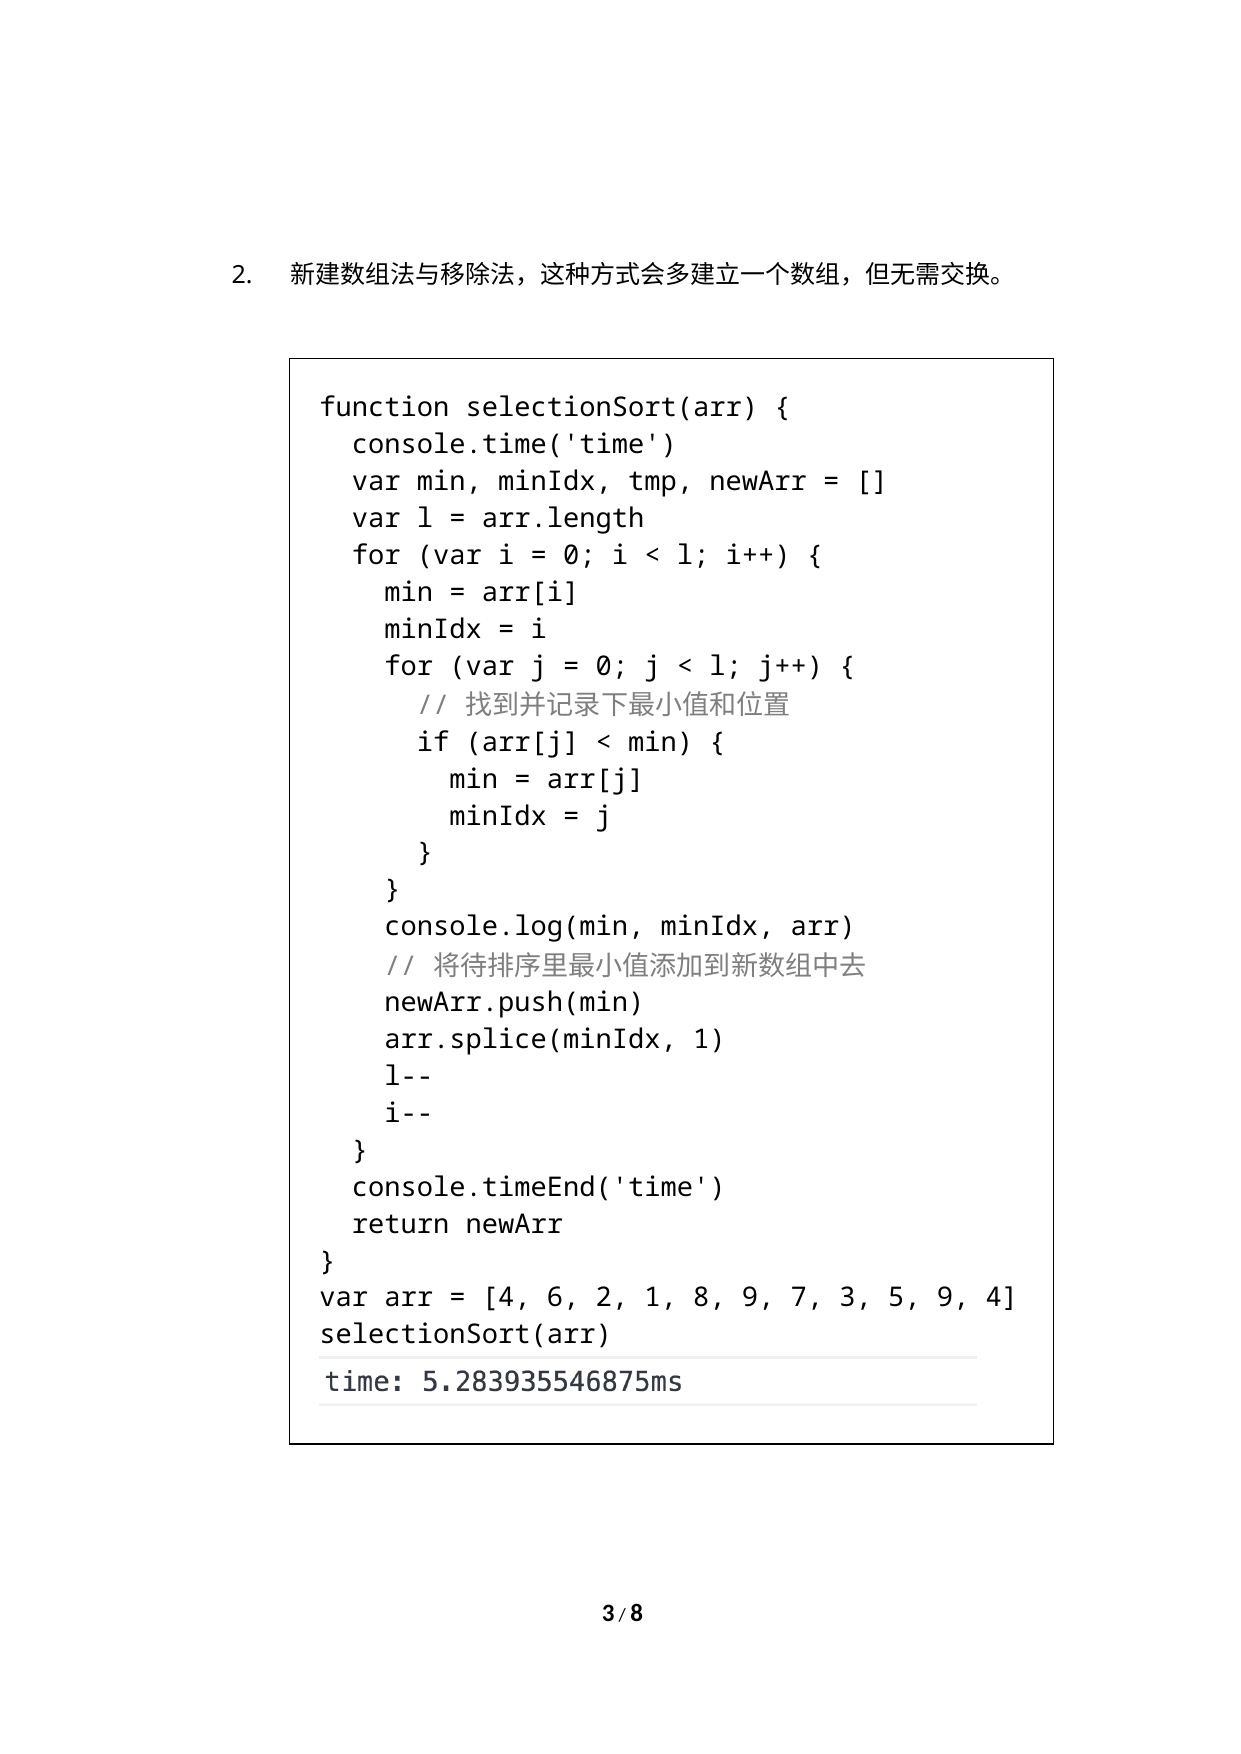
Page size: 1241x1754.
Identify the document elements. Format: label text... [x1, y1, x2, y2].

picture [319, 1351, 977, 1415]
list 新建数组法与移除法，这种方式会多建立一个数组，但无需交换。 [231, 241, 1053, 306]
